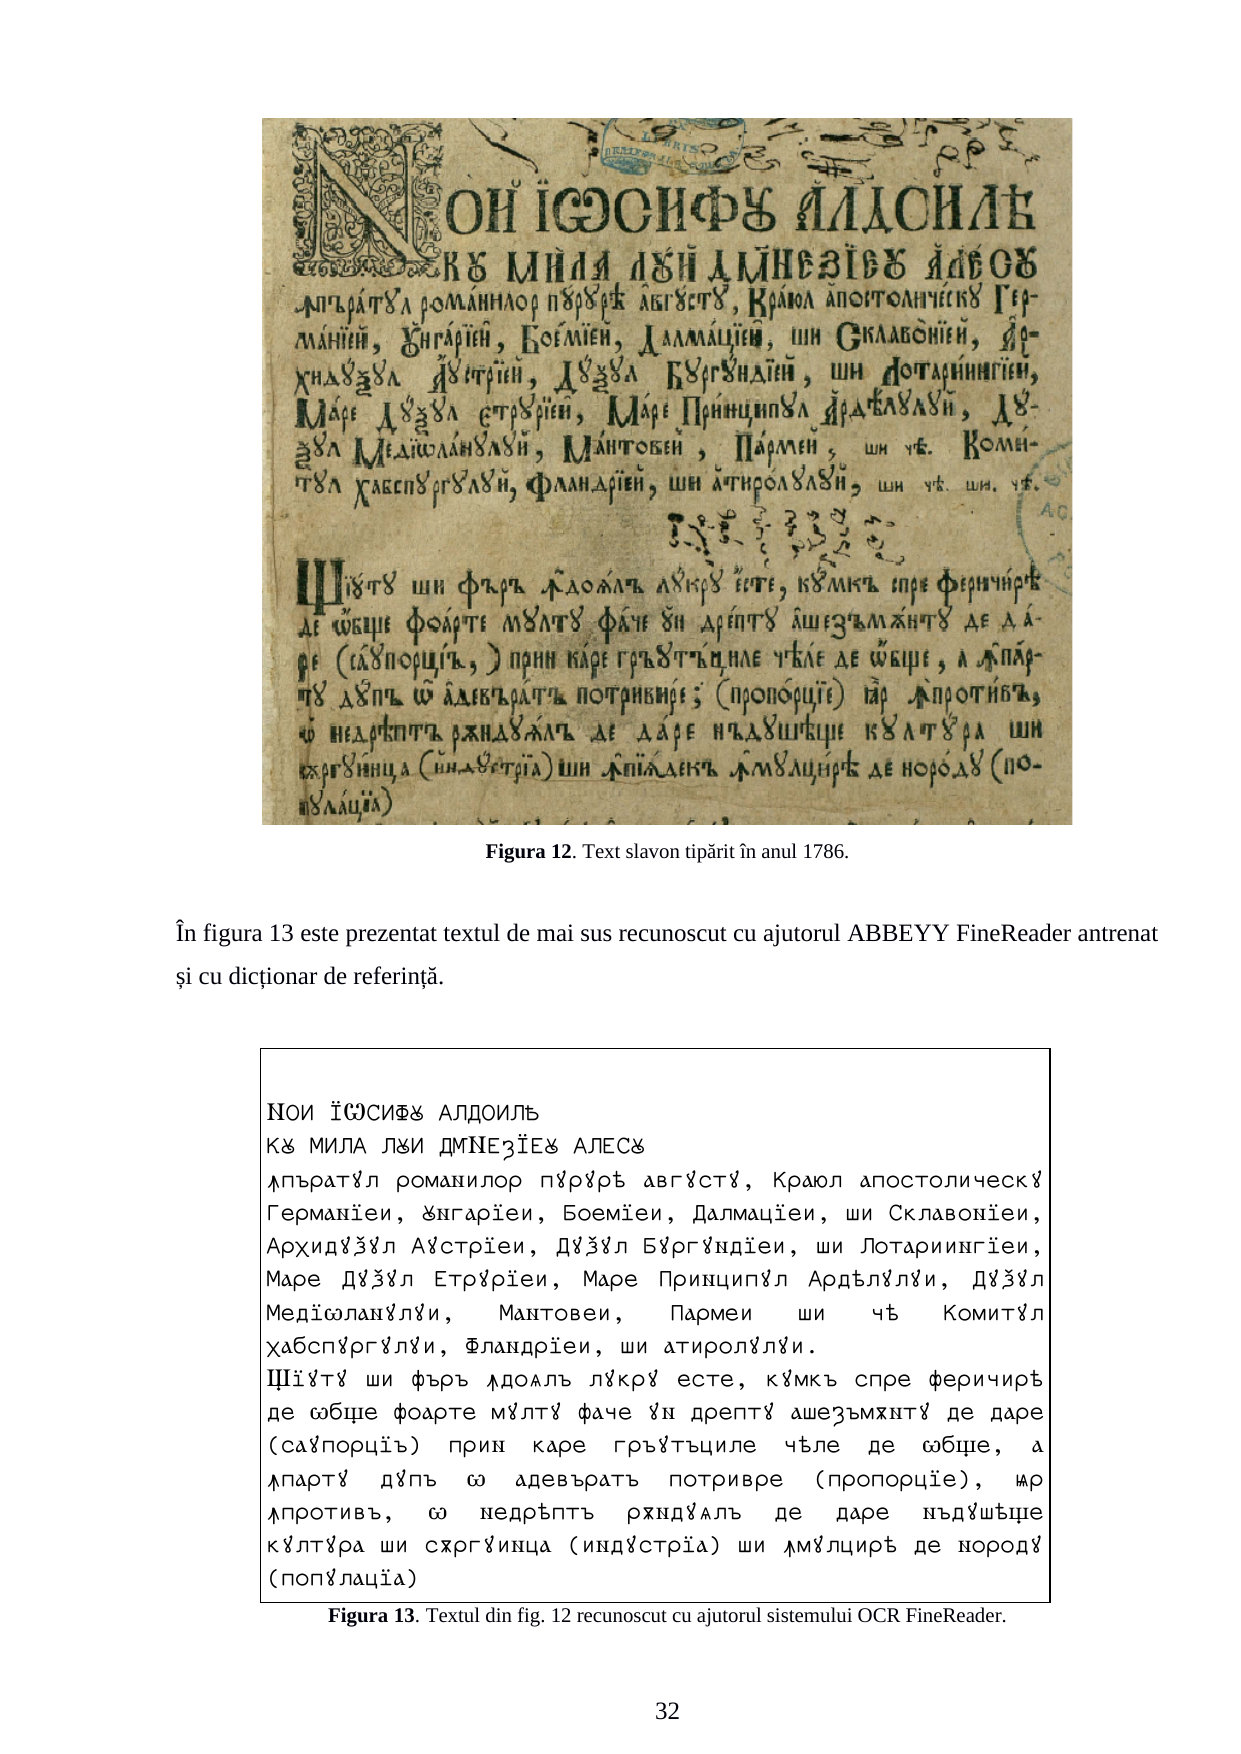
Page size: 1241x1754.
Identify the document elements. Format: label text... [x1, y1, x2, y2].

picture [262, 118, 1073, 825]
text Figura 13. Textul din fig. 12 recunoscut cu ajutorul sistemului OCR FineReader. [176, 1603, 1159, 1627]
text În figura 13 este prezentat textul de mai sus recunoscut cu ajutorul ABBEYY FineReader antrenat și cu dicționar de referință. [176, 918, 1159, 990]
table_header НОИ ЇѠСИФꙊ АЛДОИЛѢ КꙊ МИЛА ЛꙊИ ДꙦНЕȝЇЕꙊ АЛЕСꙊ ꙟпъρатꙋл ρоманилоρ пꙋρꙋρѣ авгꙋстꙋ, Кρаюл апостолическꙋ Геρманїеи, Ꙋнгаρїеи, Боемїеи, Далмацїеи, ши Склавонїеи, Аρχидꙋѯꙋл Аꙋстρїеи, Дꙋѯꙋл Бꙋρгꙋндїеи, ши Лотаρиингїеи, Маρе Дꙋѯꙋл Етρꙋρїеи, Маρе Пρинципꙋл Аρдѣлꙋлꙋи, Дꙋѯꙋл Медїѡланꙋлꙋи, Мантовеи, Паρмеи ши чѣ Комитꙋл χабспꙋρгꙋлꙋи, Фландρїеи, ши атиρолꙋлꙋи. Щїꙋтꙋ ши фъρъ ꙟдоѧлъ лꙋкρꙋ есте, кꙋмкъ спρе феρичиρѣ де ѡбще фоаρте мꙋлтꙋ фаче ꙋн дρептꙋ ашеȝъмѫнтꙋ де даρе (саꙋпоρцїъ) пρин каρе гρъꙋтъциле чѣле де ѡбще, а ꙟпаρтꙋ дꙋпъ ѡ адевъρатъ потρивρе (пρопоρцїе), ѩρ ꙟпρотивъ, ѡ недρѣптъ ρѫндꙋѧлъ де даρе нъдꙋшѣще кꙋлтꙋρа ши сѫρгꙋинца (индꙋстρїа) ши ꙟмꙋлциρѣ де ноρодꙋ (попꙋлацїа) [261, 1049, 1049, 1602]
text Figura 12. Text slavon tipărit în anul 1786. [176, 839, 1159, 863]
